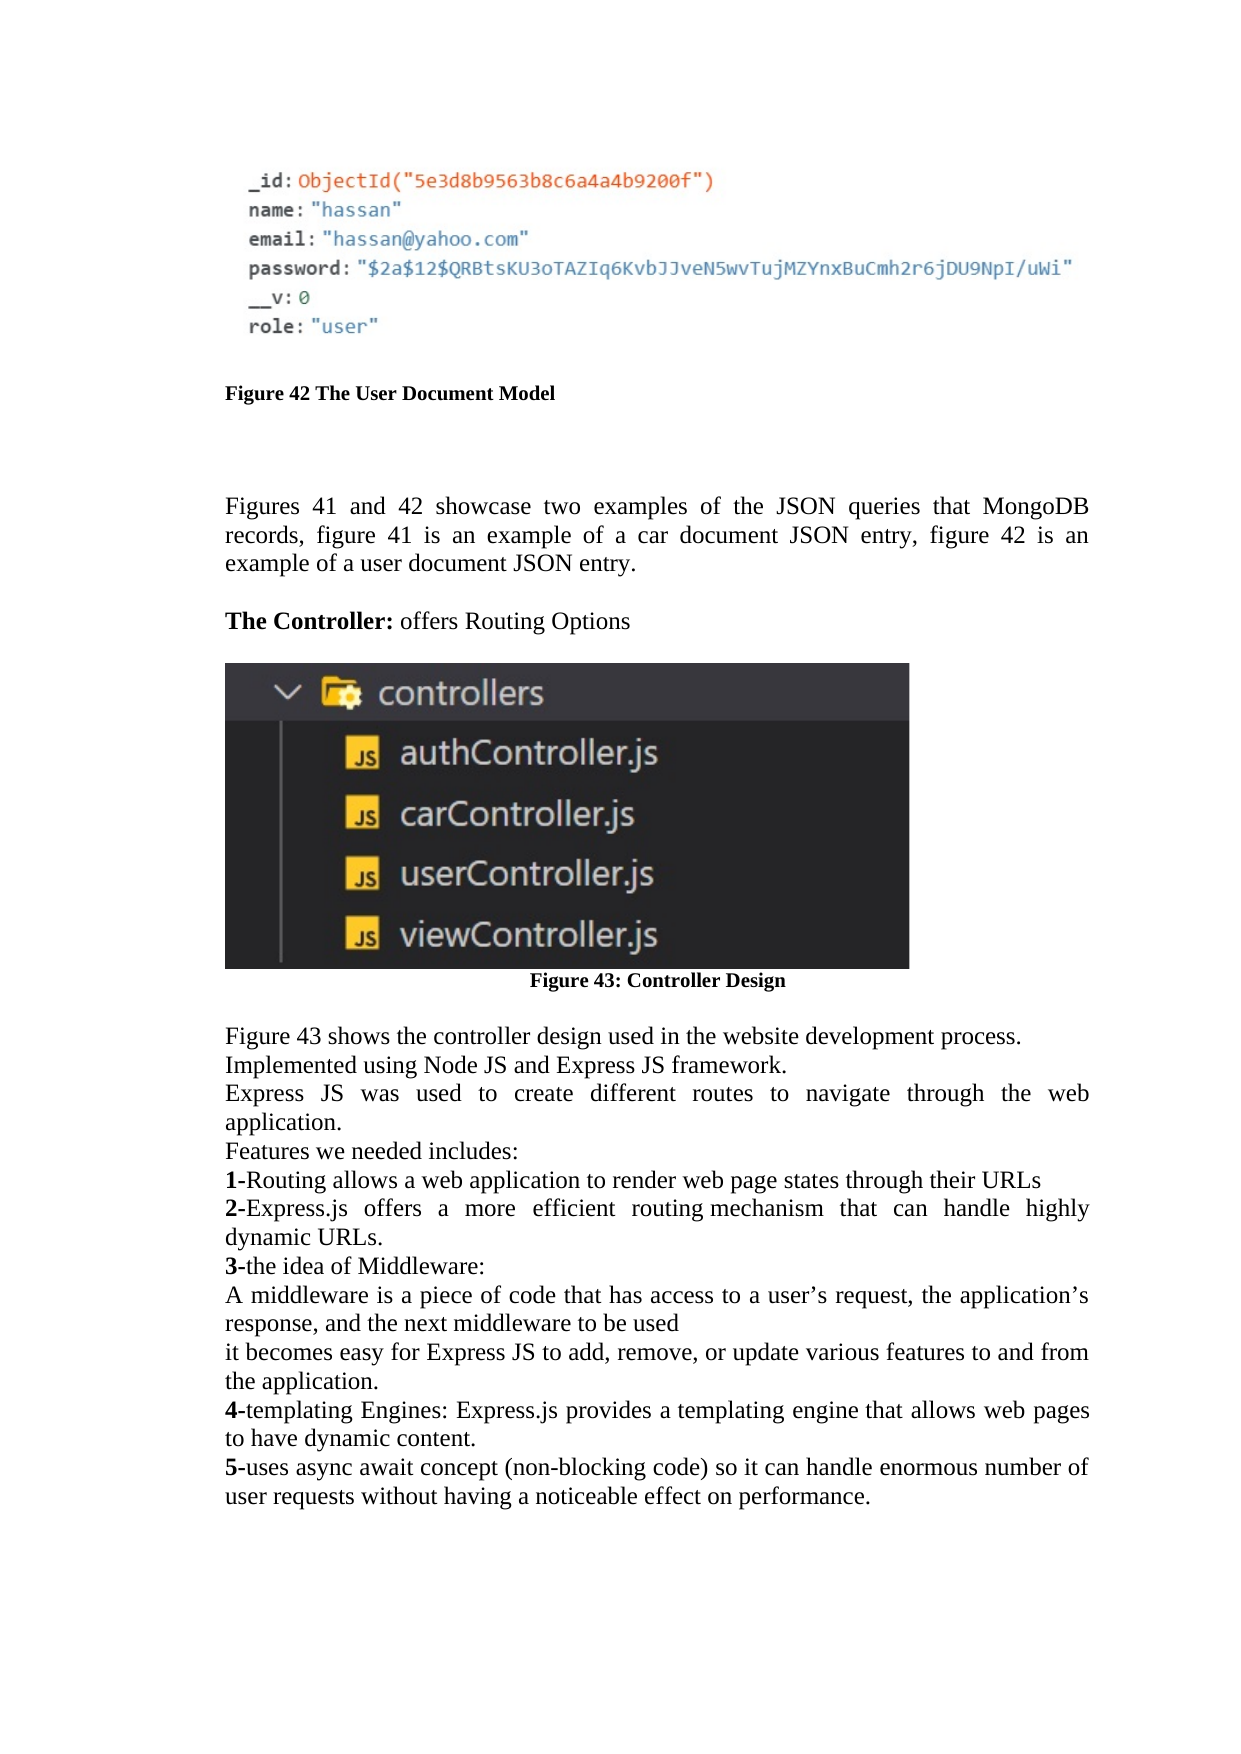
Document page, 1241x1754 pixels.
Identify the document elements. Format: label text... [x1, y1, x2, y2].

text 5-uses async await concept (non-blocking code) so it can handle enormous number of user requests without having a noticeable effect on performance. [225, 1452, 1090, 1510]
text Figure 43: Controller Design [225, 968, 1090, 992]
text 4-templating Engines: Express.js provides a templating engine that allows web pages to have dynamic content. [225, 1395, 1090, 1452]
text The Controller: offers Routing Options [225, 606, 1090, 635]
text Figures 41 and 42 showcase two examples of the JSON queries that MongoDB records, figure 41 is an example of a car document JSON entry, figure 42 is an example of a user document JSON entry. [225, 491, 1090, 577]
picture [225, 663, 910, 969]
text 3-the idea of Middleware: [225, 1251, 1090, 1280]
text 1-Routing allows a web application to render web page states through their URLs [225, 1165, 1090, 1193]
picture [225, 150, 1091, 381]
text Express JS was used to create different routes to navigate through the web application. [225, 1078, 1090, 1136]
text it becomes easy for Express JS to add, remove, or update various features to and from the application. [225, 1337, 1090, 1395]
text Figure 43 shows the controller design used in the website development process. [225, 1021, 1090, 1050]
text 2-Express.js offers a more efficient routing mechanism that can handle highly dynamic URLs. [225, 1193, 1090, 1251]
text Implemented using Node JS and Express JS framework. [225, 1050, 1090, 1078]
text Features we needed includes: [225, 1136, 1090, 1165]
text Figure 42 The User Document Model [225, 381, 1090, 405]
text A middleware is a piece of code that has access to a user’s request, the application’s response, and the next middleware to be used [225, 1280, 1090, 1337]
